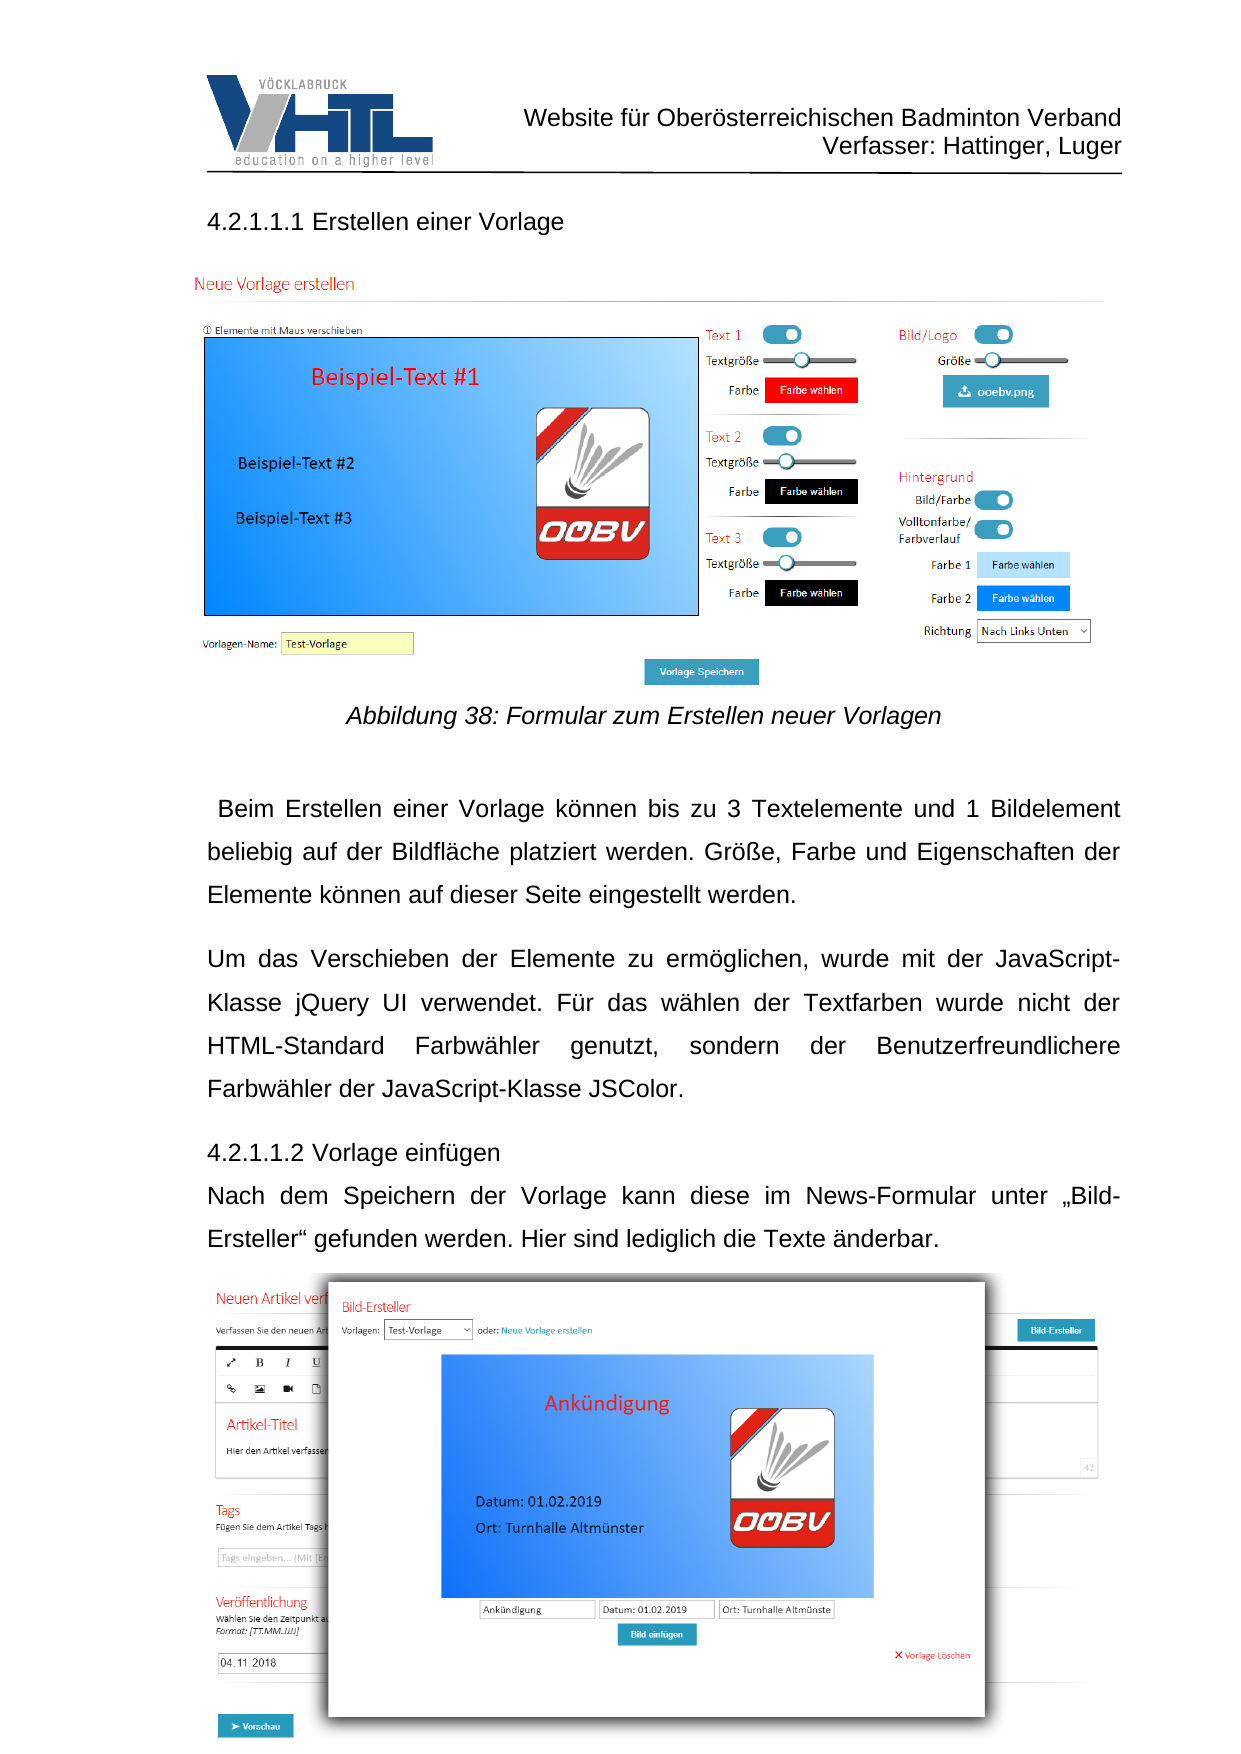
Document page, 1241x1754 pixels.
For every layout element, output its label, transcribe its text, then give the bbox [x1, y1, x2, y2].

picture [187, 271, 1103, 692]
subtitle Erstellen einer Vorlage [207, 207, 1122, 236]
text Nach dem Speichern der Vorlage kann diese im News-Formular unter „Bild-Ersteller“ gefunden werden. Hier sind lediglich die Texte änderbar. [207, 1181, 1122, 1253]
subtitle Vorlage einfügen [207, 1138, 1122, 1166]
text Um das Verschieben der Elemente zu ermöglichen, wurde mit der JavaScript-Klasse jQuery UI verwendet. Für das wählen der Textfarben wurde nicht der HTML-Standard Farbwähler genutzt, sondern der Benutzerfreundlichere Farbwähler der JavaScript-Klasse JSColor. [207, 944, 1122, 1102]
picture [206, 1273, 1122, 1746]
picture [206, 75, 433, 167]
